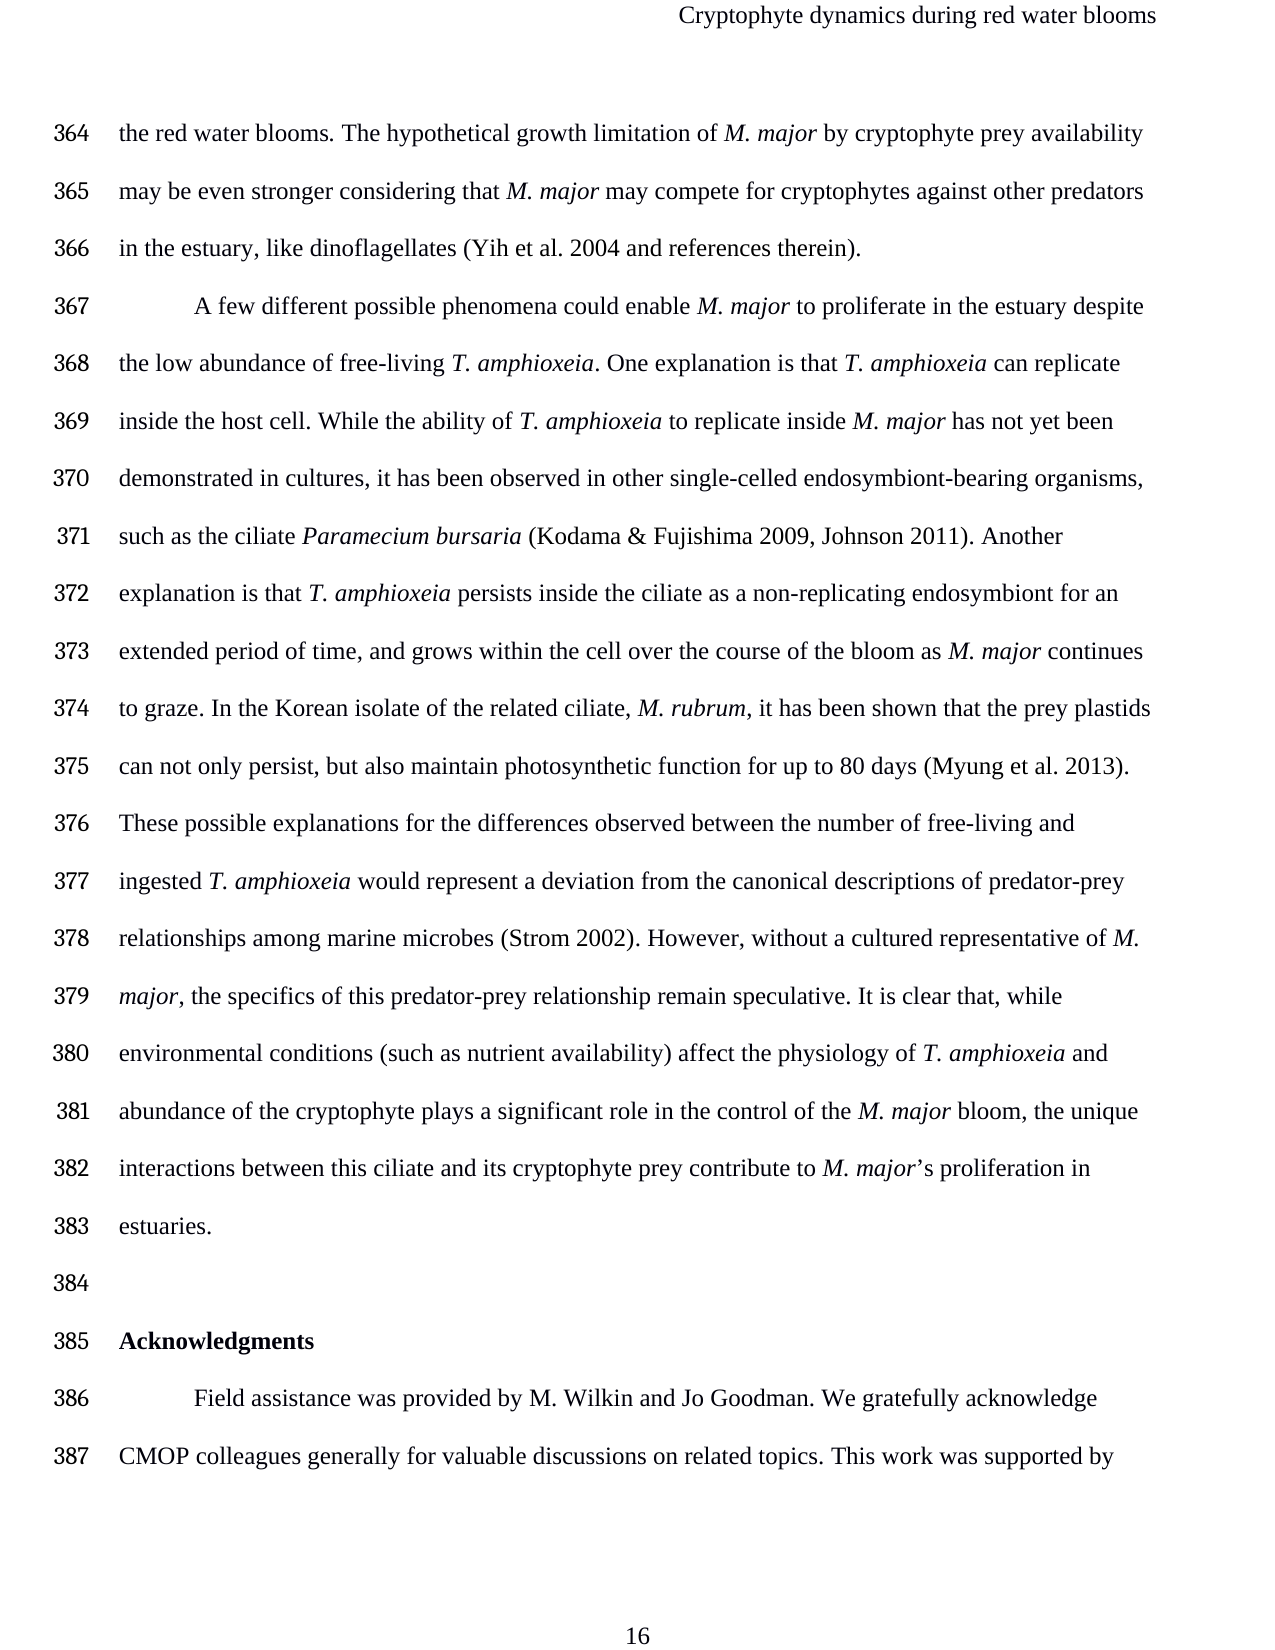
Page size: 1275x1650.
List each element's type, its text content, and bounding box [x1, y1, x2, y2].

text A few different possible phenomena could enable M. major to proliferate in the estuary despite the low abundance of free-living T. amphioxeia. One explanation is that T. amphioxeia can replicate inside the host cell. While the ability of T. amphioxeia to replicate inside M. major has not yet been demonstrated in cultures, it has been observed in other single-celled endosymbiont-bearing organisms, such as the ciliate Paramecium bursaria (Kodama & Fujishima 2009, Johnson 2011). Another explanation is that T. amphioxeia persists inside the ciliate as a non-replicating endosymbiont for an extended period of time, and grows within the cell over the course of the bloom as M. major continues to graze. In the Korean isolate of the related ciliate, M. rubrum, it has been shown that the prey plastids can not only persist, but also maintain photosynthetic function for up to 80 days (Myung et al. 2013). These possible explanations for the differences observed between the number of free-living and ingested T. amphioxeia would represent a deviation from the canonical descriptions of predator-prey relationships among marine microbes (Strom 2002). However, without a cultured representative of M. major, the specifics of this predator-prey relationship remain speculative. It is clear that, while environmental conditions (such as nutrient availability) affect the physiology of T. amphioxeia and abundance of the cryptophyte plays a significant role in the control of the M. major bloom, the unique interactions between this ciliate and its cryptophyte prey contribute to M. major’s proliferation in estuaries. [118, 291, 1156, 1240]
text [118, 118, 1156, 262]
text Acknowledgments [118, 1326, 1156, 1355]
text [118, 1383, 1156, 1470]
